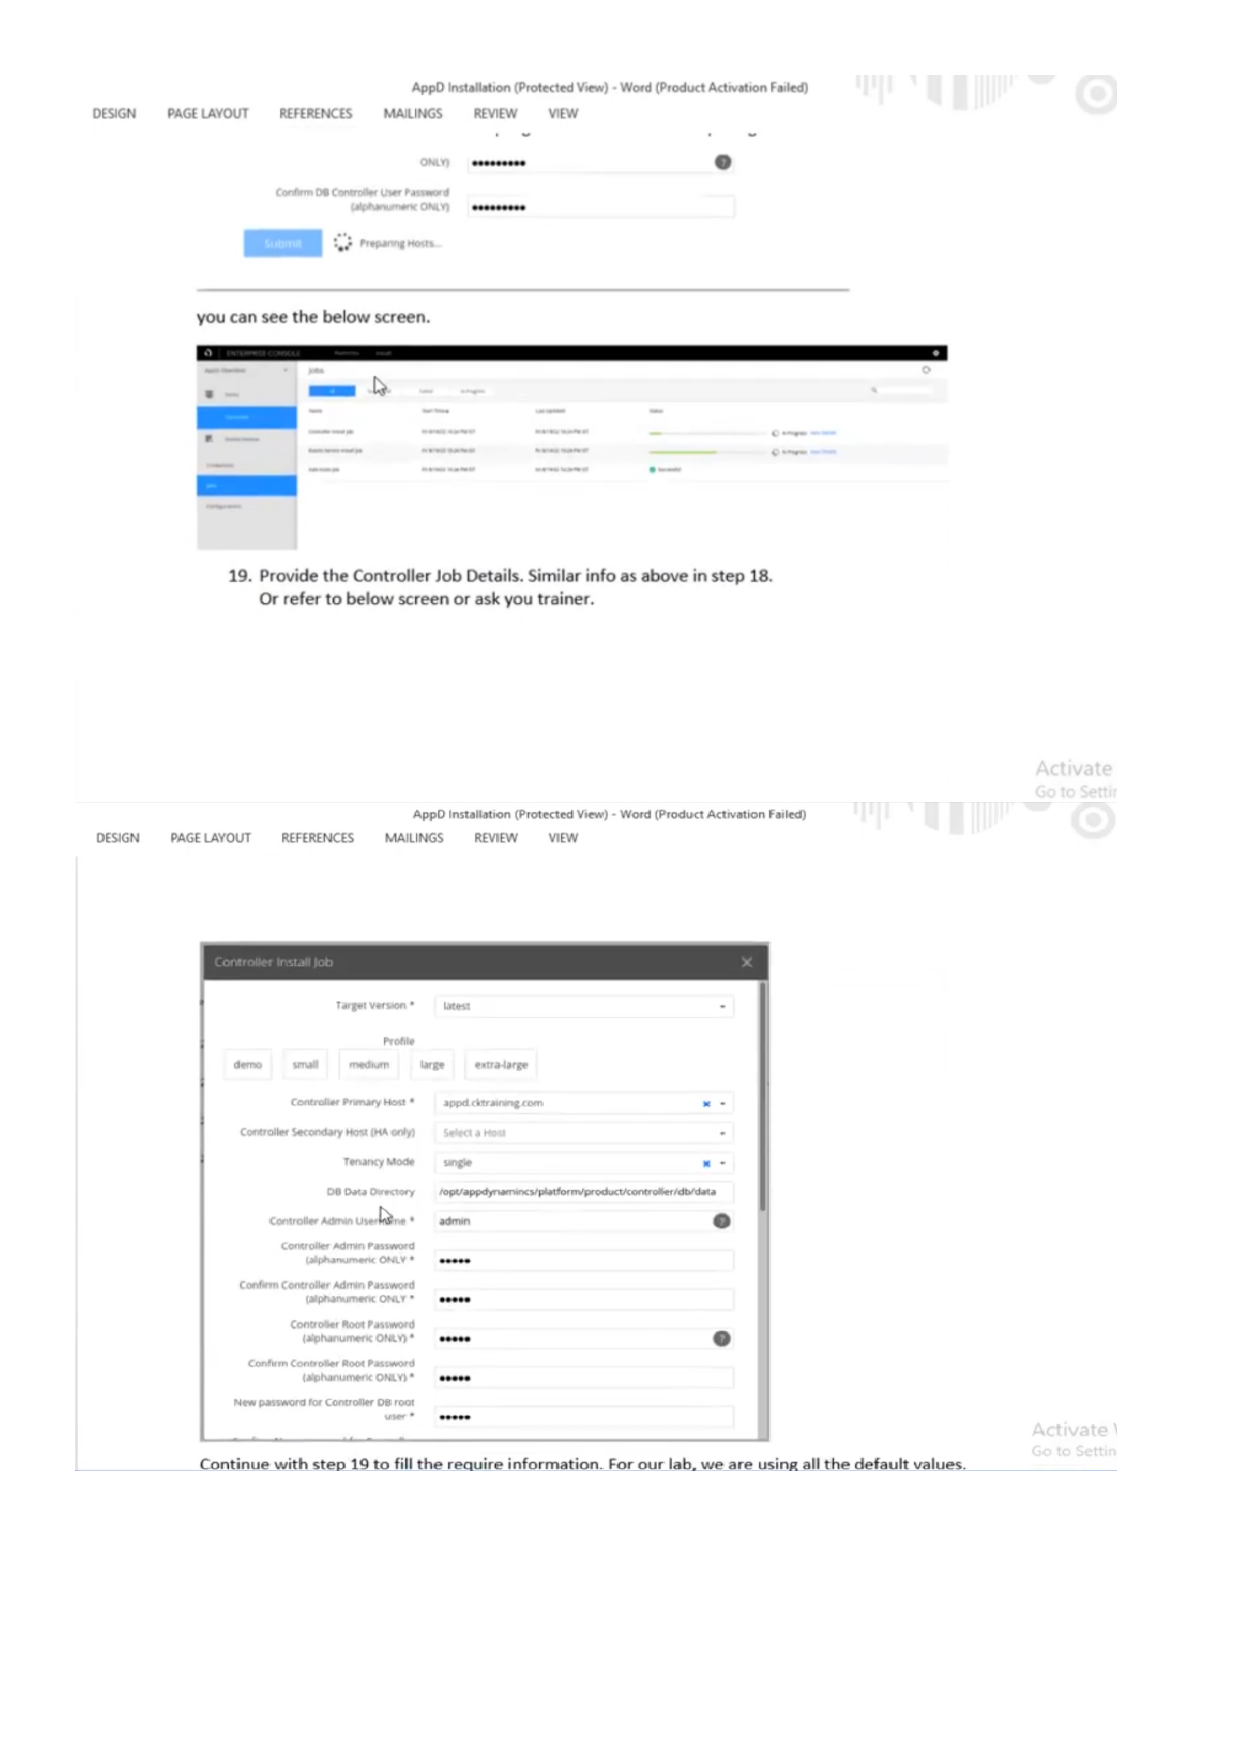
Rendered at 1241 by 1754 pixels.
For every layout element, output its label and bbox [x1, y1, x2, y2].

picture [75, 802, 1117, 1471]
picture [75, 75, 1117, 801]
